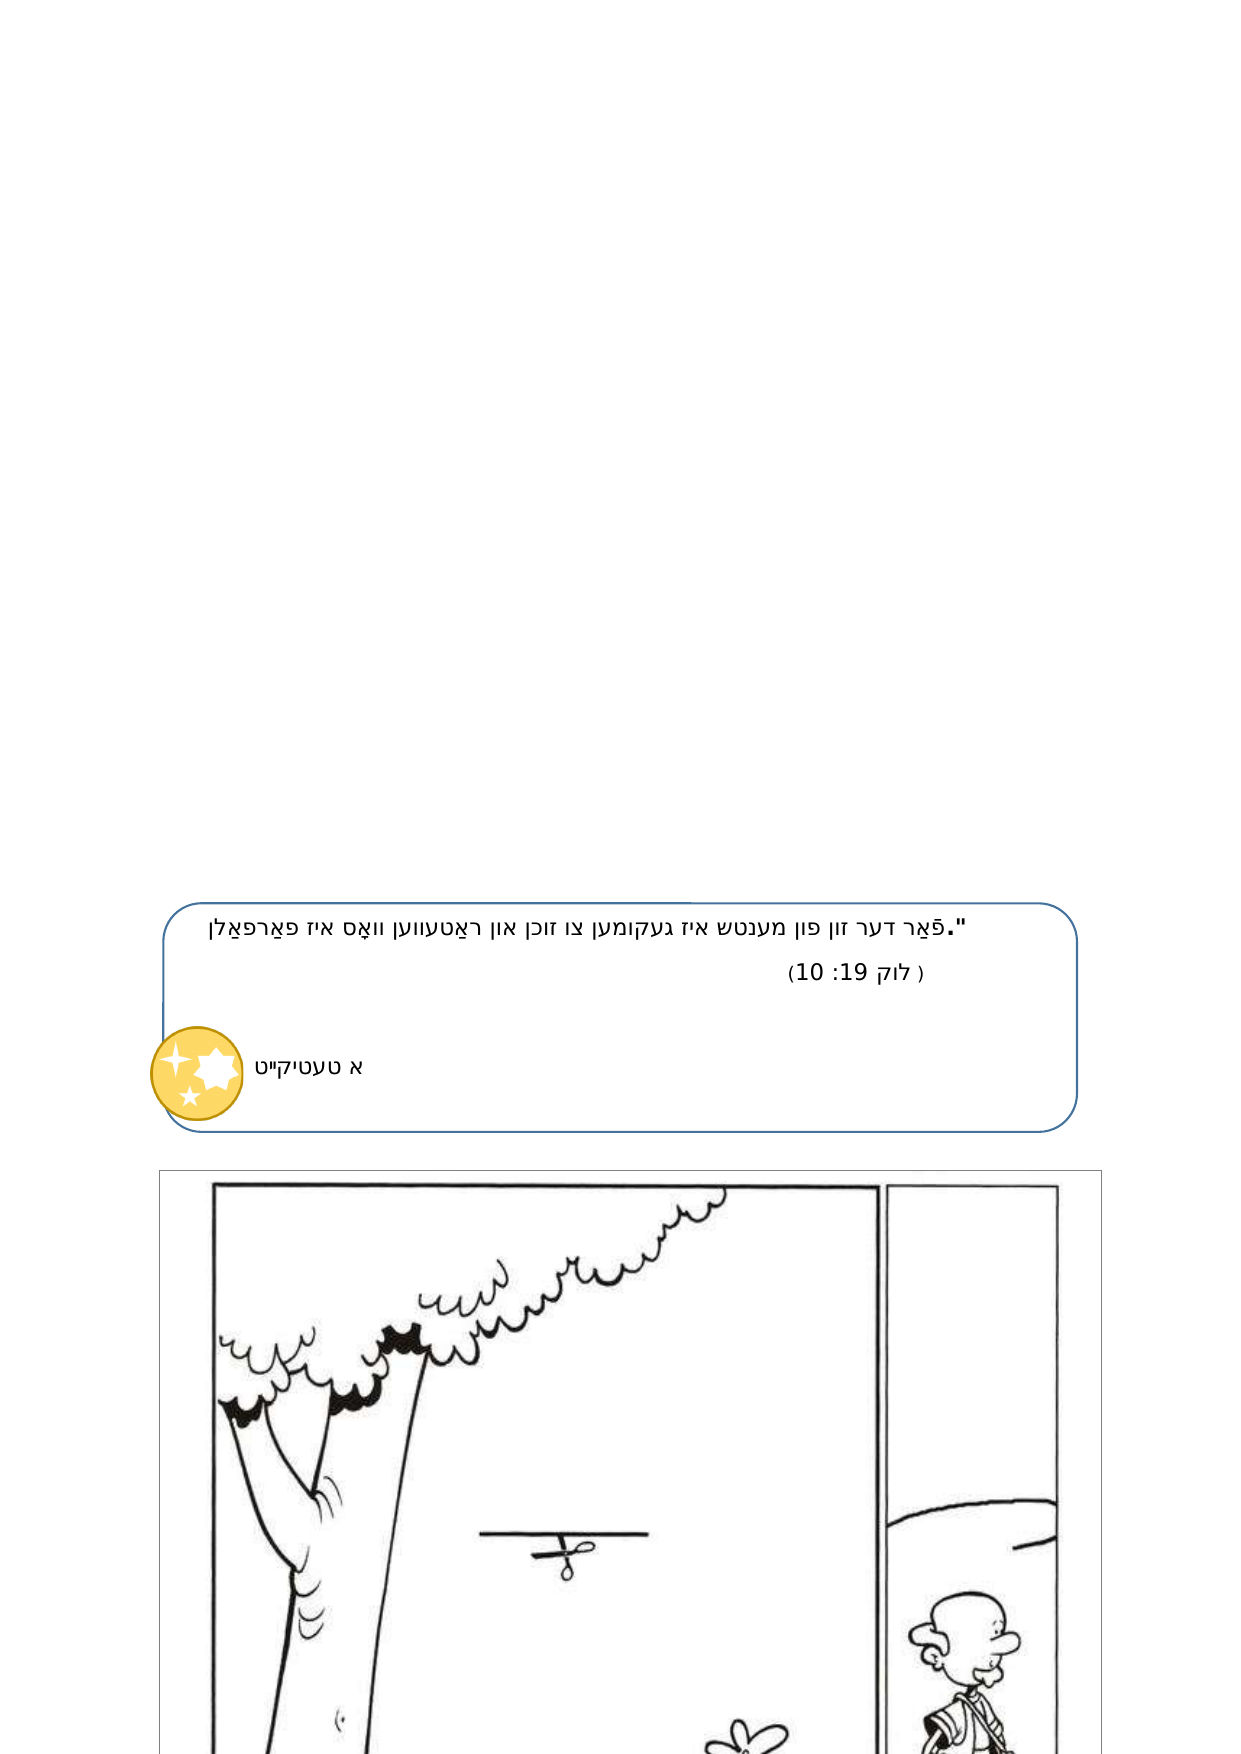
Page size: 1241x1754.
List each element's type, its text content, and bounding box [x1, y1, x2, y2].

text פֿאַר דער זון פון מענטש איז געקומען צו זוכן און ראַטעווען וואָס איז פאַרפאַלן." [150, 914, 1090, 941]
text א טעטיקײט [244, 1053, 1090, 1079]
picture [150, 1026, 244, 1121]
text (לוק 19: 10 ) [150, 959, 1090, 986]
picture [160, 1171, 1101, 1754]
